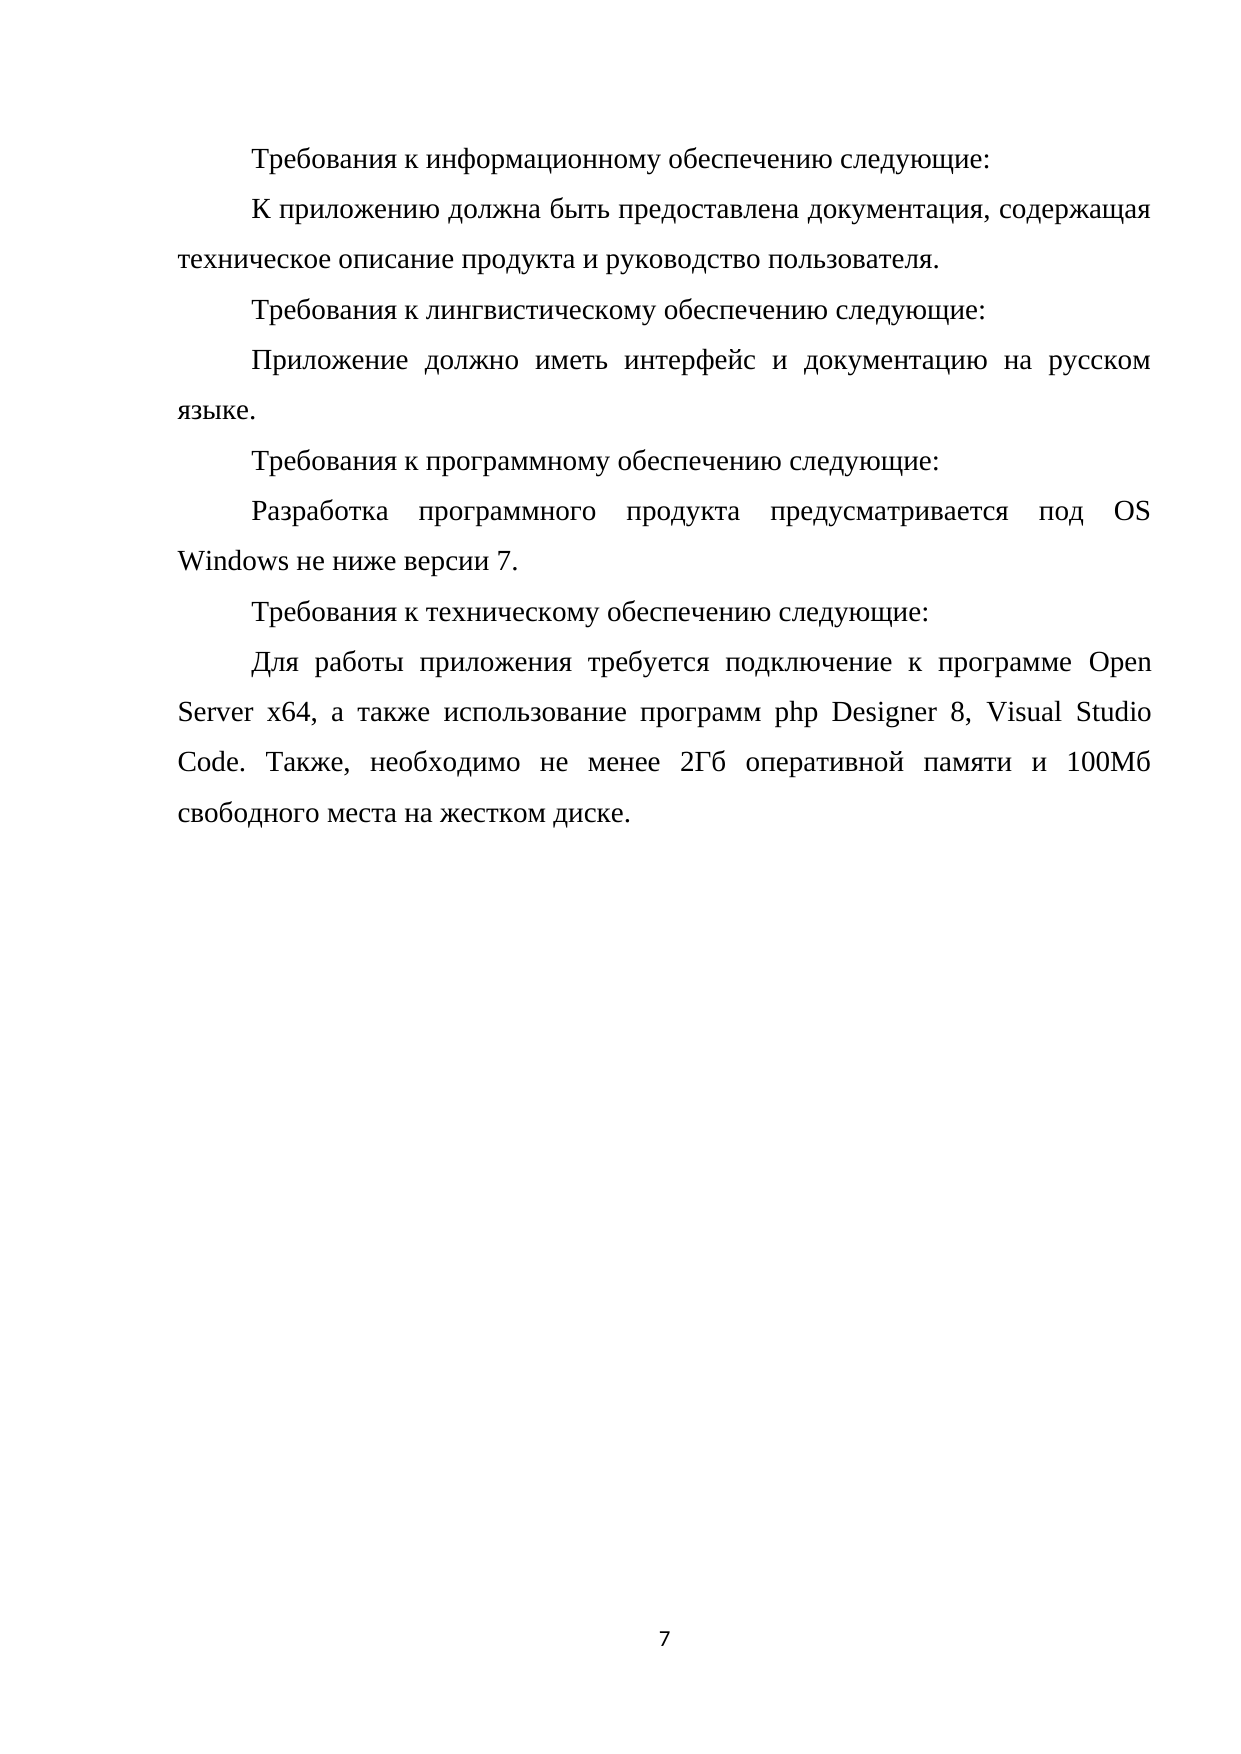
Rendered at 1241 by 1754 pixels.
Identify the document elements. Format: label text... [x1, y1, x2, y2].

text Разработка программного продукта предусматривается под OS Windows не ниже версии 7. [177, 493, 1152, 577]
text Требования к техническому обеспечению следующие: [177, 594, 1152, 627]
text Требования к лингвистическому обеспечению следующие: [177, 292, 1152, 325]
text Требования к информационному обеспечению следующие: [177, 141, 1152, 174]
text К приложению должна быть предоставлена документация, содержащая техническое описание продукта и руководство пользователя. [177, 191, 1152, 275]
text Приложение должно иметь интерфейс и документацию на русском языке. [177, 342, 1152, 426]
text Для работы приложения требуется подключение к программе Open Server x64, а также использование программ php Designer 8, Visual Studio Code. Также, необходимо не менее 2Гб оперативной памяти и 100Мб свободного места на жестком диске. [177, 644, 1152, 828]
text Требования к программному обеспечению следующие: [177, 443, 1152, 476]
